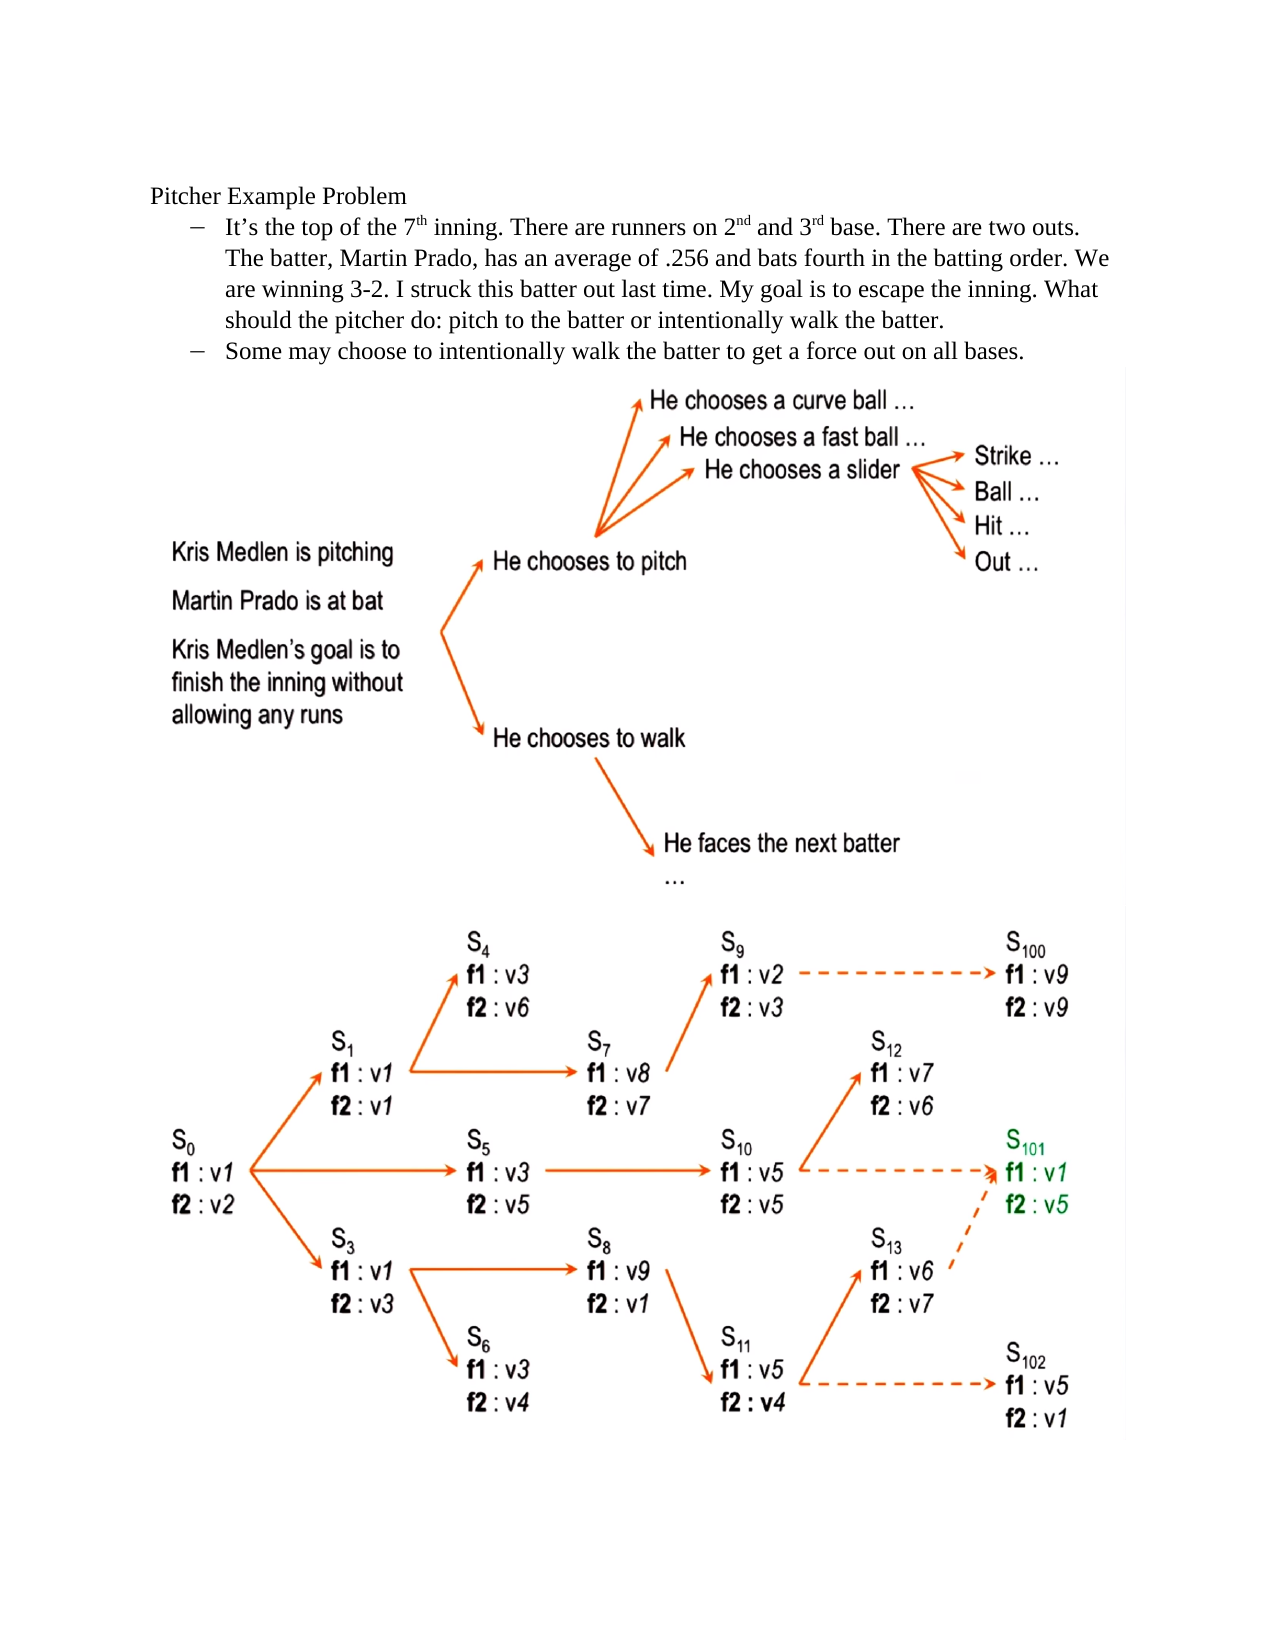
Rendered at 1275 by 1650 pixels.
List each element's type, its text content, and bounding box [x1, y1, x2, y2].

picture [150, 367, 1125, 905]
list It’s the top of the 7th inning. There are runners on 2nd and 3rd base. There are two outs. The batter, Martin Prado, has an average of .256 and bats fourth in the batting order. We are winning 3-2. I struck this batter out last time. My goal is to escape the inning. What should the pitcher do: pitch to the batter or intentionally walk the batter. [187, 212, 1125, 334]
text Pitcher Example Problem [150, 181, 1125, 210]
list Some may choose to intentionally walk the batter to get a force out on all bases. [187, 336, 1125, 365]
picture [150, 906, 1125, 1440]
